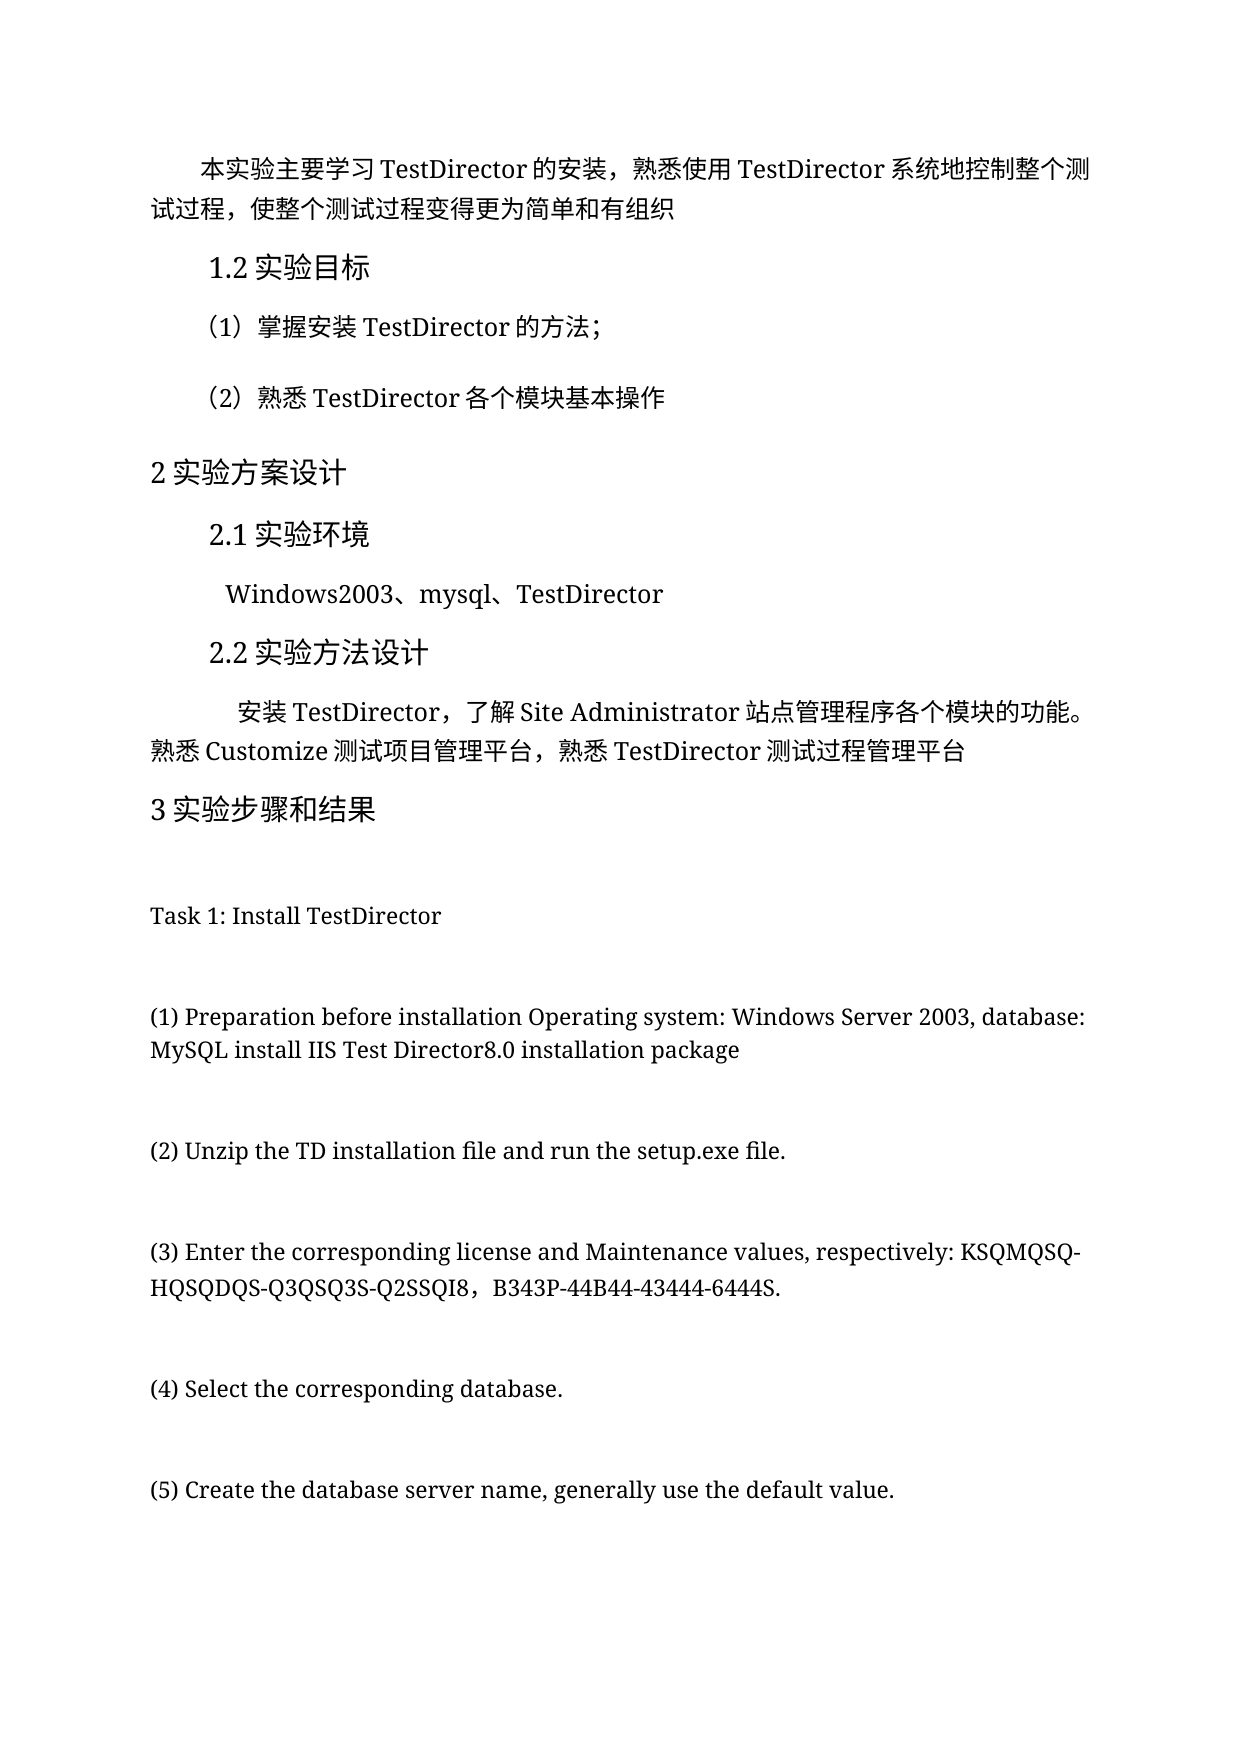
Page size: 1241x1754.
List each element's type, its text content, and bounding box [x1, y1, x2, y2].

text (3) Enter the corresponding license and Maintenance values, respectively: KSQMQSQ-HQSQDQS-Q3QSQ3S-Q2SSQI8，B343P-44B44-43444-6444S. [150, 1236, 1090, 1303]
text (2) Unzip the TD installation file and run the setup.exe file. [150, 1135, 1090, 1166]
text （2）熟悉TestDirector各个模块基本操作 [150, 378, 1090, 414]
text 2.1实验环境 [150, 512, 1090, 554]
text Windows2003、mysql、TestDirector [150, 574, 1090, 610]
text 2实验方案设计 [150, 449, 1090, 492]
text （1）掌握安装TestDirector的方法； [150, 307, 1090, 343]
text 安装TestDirector，了解Site Administrator站点管理程序各个模块的功能。熟悉Customize测试项目管理平台，熟悉TestDirector测试过程管理平台 [150, 692, 1090, 767]
text 3实验步骤和结果 [150, 787, 1090, 829]
text Task 1: Install TestDirector [150, 900, 1090, 931]
text 1.2实验目标 [150, 245, 1090, 287]
text 2.2实验方法设计 [150, 630, 1090, 672]
text (4) Select the corresponding database. [150, 1373, 1090, 1404]
text 本实验主要学习TestDirector的安装，熟悉使用TestDirector系统地控制整个测试过程，使整个测试过程变得更为简单和有组织 [150, 150, 1090, 225]
text (5) Create the database server name, generally use the default value. [150, 1474, 1090, 1505]
text (1) Preparation before installation Operating system: Windows Server 2003, database: MySQL install IIS Test Director8.0 installation package [150, 1001, 1090, 1066]
